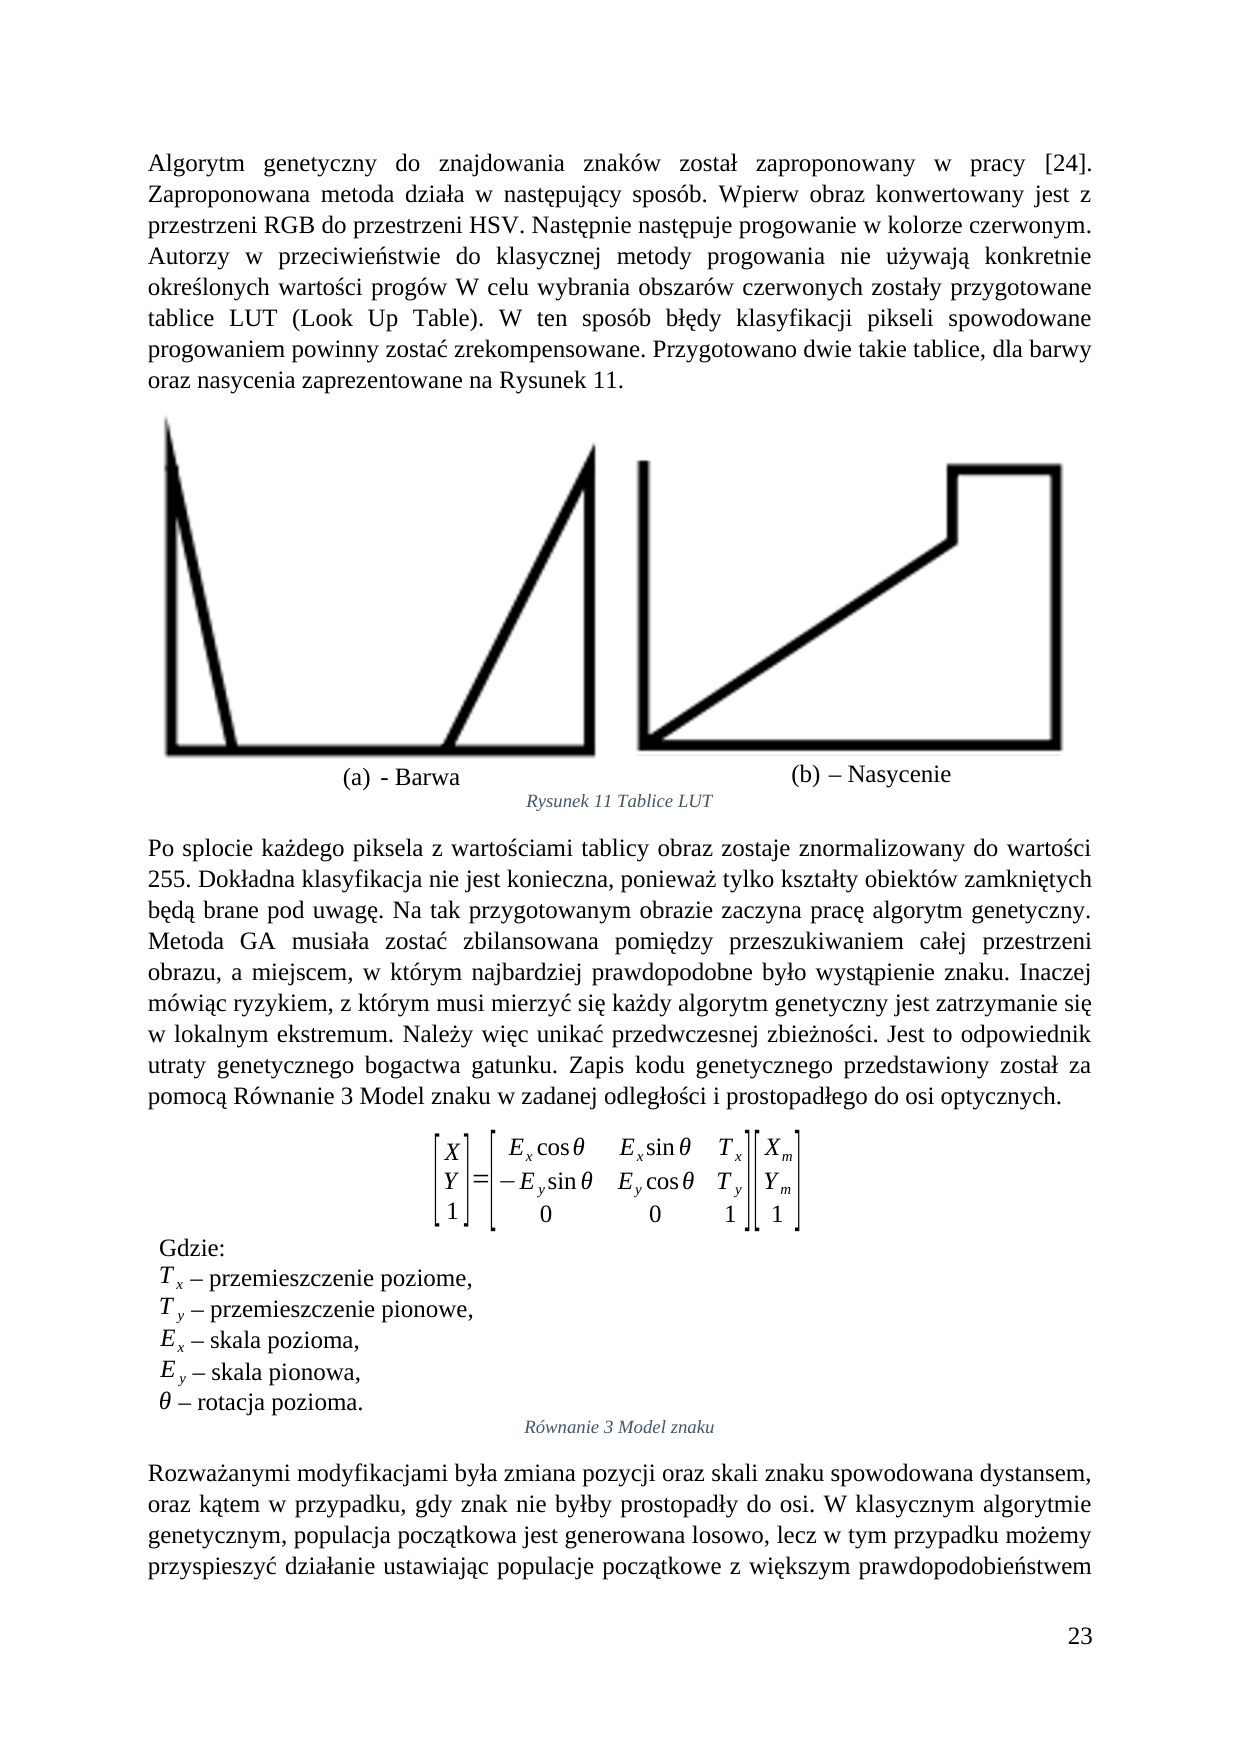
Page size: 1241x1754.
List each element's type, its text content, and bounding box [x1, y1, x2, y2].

table_header Gdzie: – przemieszczenie poziome, – przemieszczenie pionowe, – skala pozioma, – skala pionowa, – rotacja pozioma. [148, 1129, 1087, 1416]
text Po splocie każdego piksela z wartościami tablicy obraz zostaje znormalizowany do wartości 255. Dokładna klasyfikacja nie jest konieczna, ponieważ tylko kształty obiektów zamkniętych będą brane pod uwagę. Na tak przygotowanym obrazie zaczyna pracę algorytm genetyczny. Metoda GA musiała zostać zbilansowana pomiędzy przeszukiwaniem całej przestrzeni obrazu, a miejscem, w którym najbardziej prawdopodobne było wystąpienie znaku. Inaczej mówiąc ryzykiem, z którym musi mierzyć się każdy algorytm genetyczny jest zatrzymanie się w lokalnym ekstremum. Należy więc unikać przedwczesnej zbieżności. Jest to odpowiednik utraty genetycznego bogactwa gatunku. Zapis kodu genetycznego przedstawiony został za pomocą Równanie 3 Model znaku w zadanej odległości i prostopadłego do osi optycznych. [148, 833, 1092, 1110]
picture [158, 412, 598, 762]
table_header - Barwa [148, 413, 617, 790]
text Równanie 3 Model znaku [148, 1416, 1092, 1437]
text Rysunek 11 Tablice LUT [148, 790, 1092, 812]
table_header – Nasycenie [618, 413, 1087, 790]
text Algorytm genetyczny do znajdowania znaków został zaproponowany w pracy . Zaproponowana metoda działa w następujący sposób. Wpierw obraz konwertowany jest z przestrzeni RGB do przestrzeni HSV. Następnie następuje progowanie w kolorze czerwonym. Autorzy w przeciwieństwie do klasycznej metody progowania nie używają konkretnie określonych wartości progów W celu wybrania obszarów czerwonych zostały przygotowane tablice LUT (Look Up Table). W ten sposób błędy klasyfikacji pikseli spowodowane progowaniem powinny zostać zrekompensowane. Przygotowano dwie takie tablice, dla barwy oraz nasycenia zaprezentowane na Rysunek 11. [148, 148, 1092, 394]
picture [628, 412, 1065, 759]
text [148, 1458, 1092, 1580]
